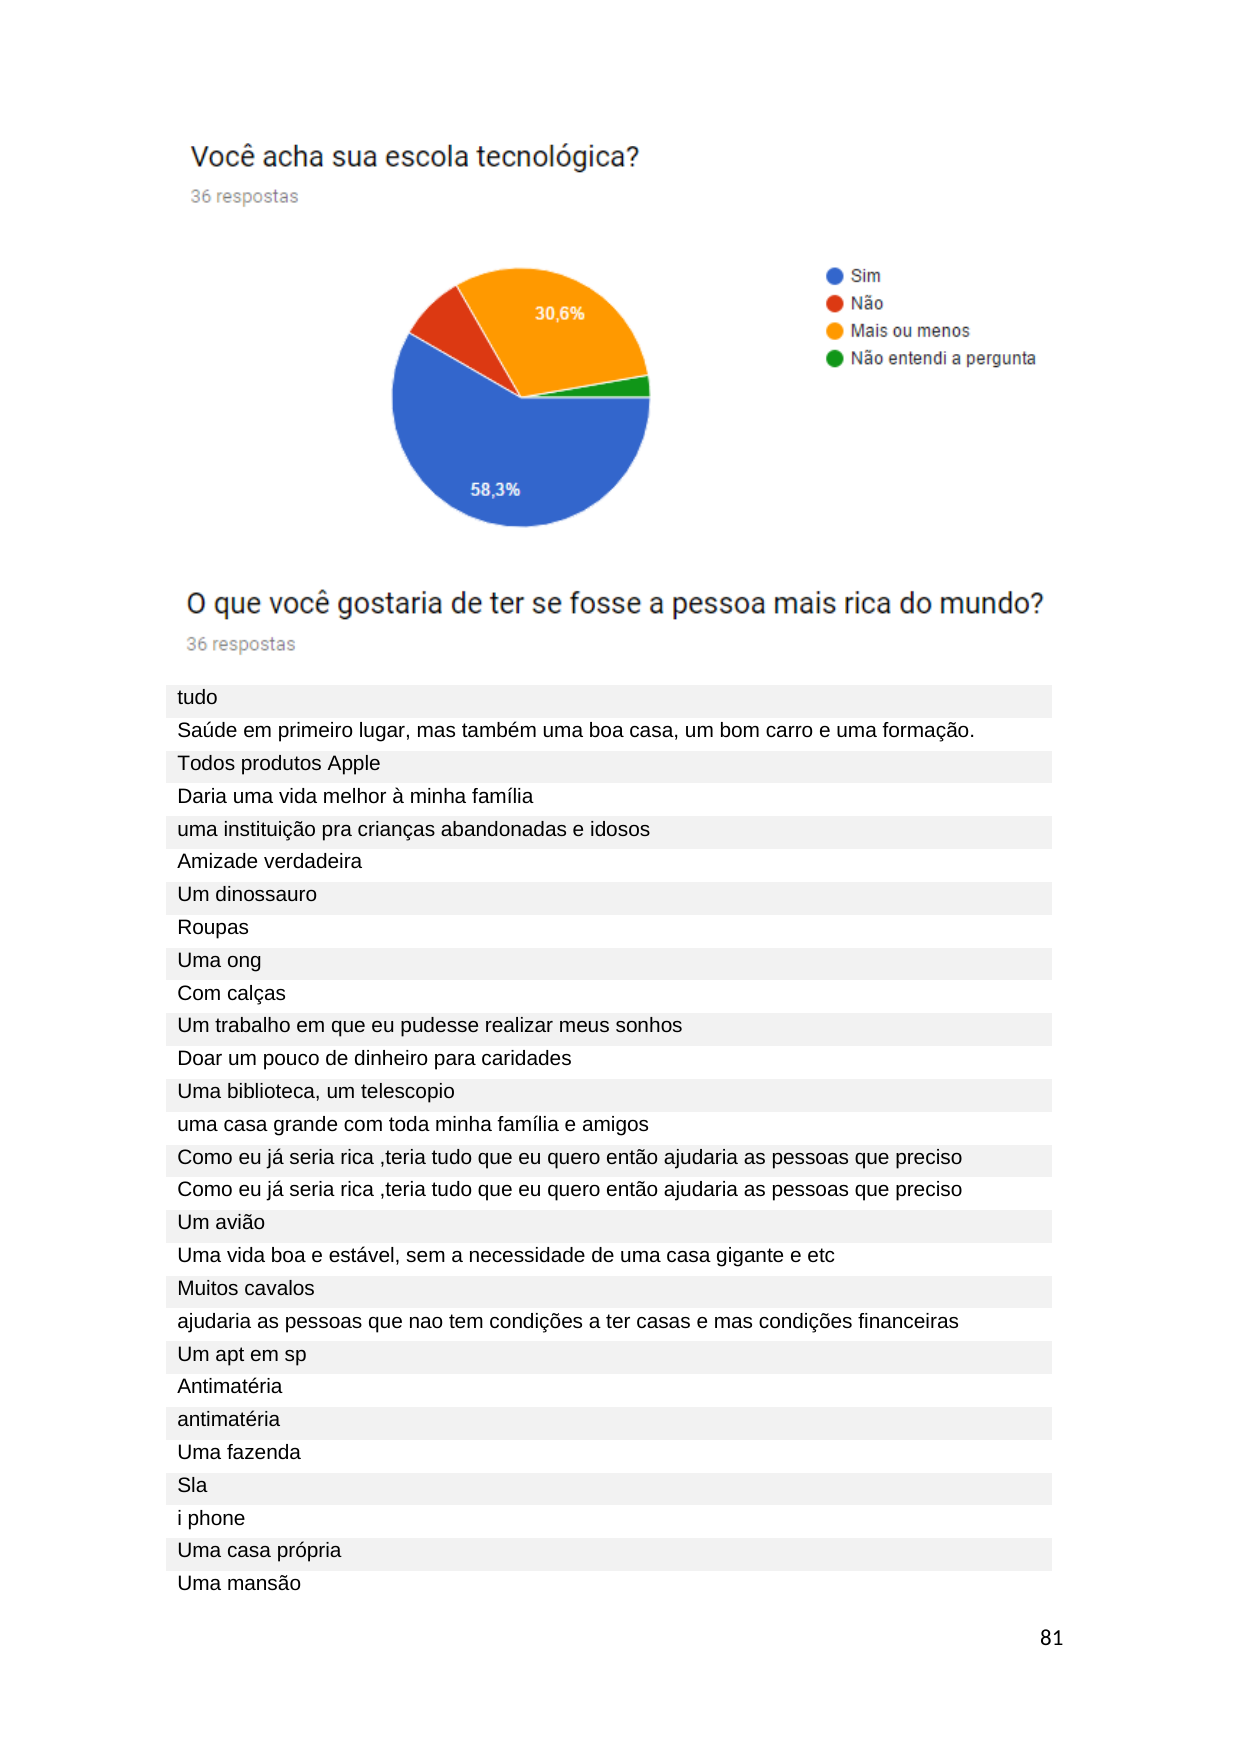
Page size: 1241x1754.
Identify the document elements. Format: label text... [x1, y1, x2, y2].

table_cell Todos produtos Apple [166, 751, 1052, 783]
table_cell Daria uma vida melhor à minha família [166, 784, 1052, 816]
table_cell Um apt em sp [166, 1341, 1052, 1374]
table_cell Um trabalho em que eu pudesse realizar meus sonhos [166, 1013, 1052, 1046]
table_cell Uma biblioteca, um telescopio [166, 1079, 1052, 1112]
table_cell Muitos cavalos [166, 1276, 1052, 1308]
table_cell Com calças [166, 980, 1052, 1013]
table_cell Uma mansão [166, 1571, 1052, 1604]
table_cell Como eu já seria rica ,teria tudo que eu quero então ajudaria as pessoas que preciso [166, 1177, 1052, 1210]
table_cell Doar um pouco de dinheiro para caridades [166, 1046, 1052, 1079]
table_cell antimatéria [166, 1407, 1052, 1440]
table_cell Uma ong [166, 948, 1052, 980]
table_cell ajudaria as pessoas que nao tem condições a ter casas e mas condições financeiras [166, 1309, 1052, 1341]
table_cell uma instituição pra crianças abandonadas e idosos [166, 816, 1052, 849]
table_cell i phone [166, 1505, 1052, 1538]
picture [177, 578, 1064, 667]
table_cell uma casa grande com toda minha família e amigos [166, 1112, 1052, 1144]
table_cell Um dinossauro [166, 882, 1052, 915]
table_cell Uma fazenda [166, 1440, 1052, 1473]
table_cell Roupas [166, 915, 1052, 948]
picture [177, 132, 1064, 561]
table_cell Uma vida boa e estável, sem a necessidade de uma casa gigante e etc [166, 1243, 1052, 1276]
table_cell Sla [166, 1473, 1052, 1505]
table_cell Um avião [166, 1210, 1052, 1243]
table_cell Amizade verdadeira [166, 849, 1052, 882]
table_header tudo [166, 685, 1052, 718]
table_cell Como eu já seria rica ,teria tudo que eu quero então ajudaria as pessoas que preciso [166, 1145, 1052, 1177]
table_cell Saúde em primeiro lugar, mas também uma boa casa, um bom carro e uma formação. [166, 718, 1052, 751]
table_cell Uma casa própria [166, 1538, 1052, 1571]
table_cell Antimatéria [166, 1374, 1052, 1407]
